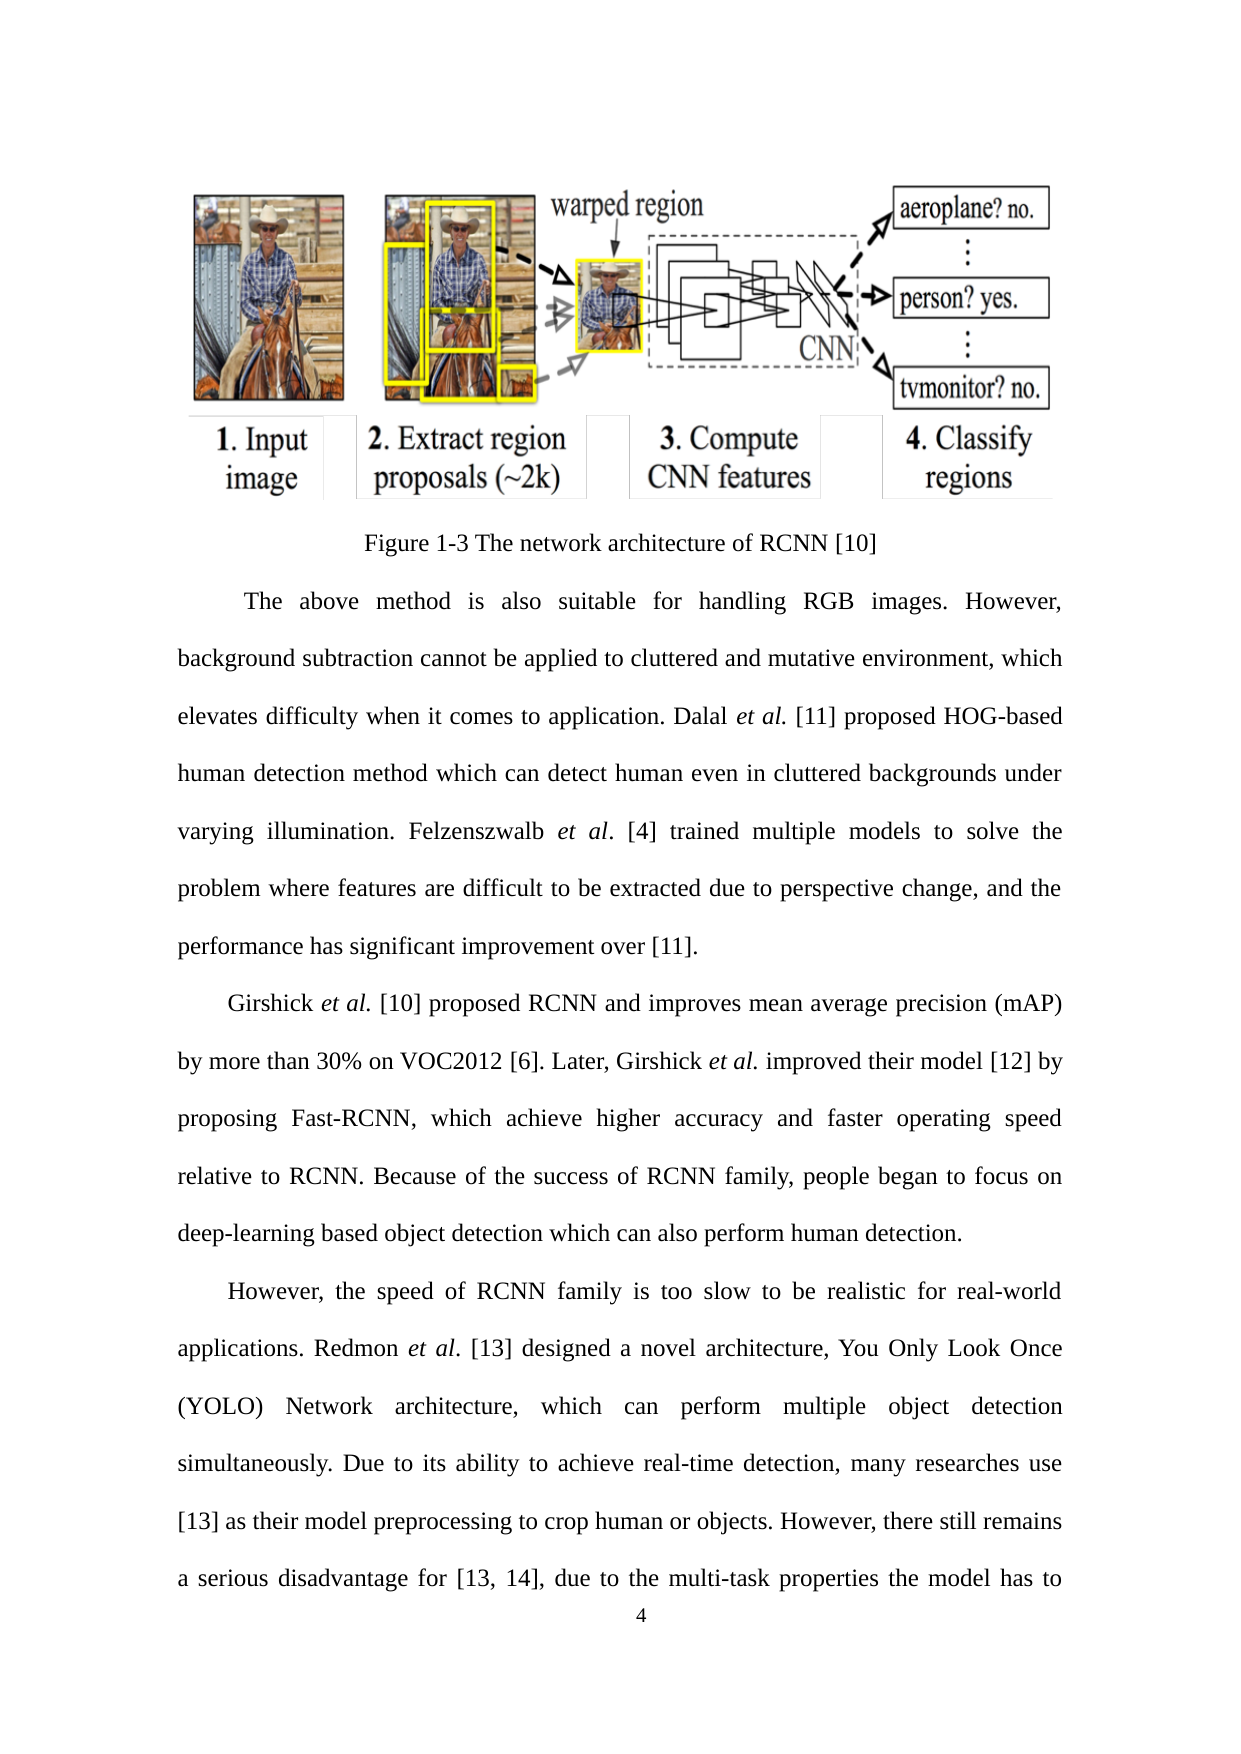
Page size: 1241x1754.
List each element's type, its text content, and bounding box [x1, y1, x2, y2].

text Girshick et al. [10] proposed RCNN and improves mean average precision (mAP) by more than 30% on VOC2012 [6]. Later, Girshick et al. improved their model [12] by proposing Fast-RCNN, which achieve higher accuracy and faster operating speed relative to RCNN. Because of the success of RCNN family, people began to focus on deep-learning based object detection which can also perform human detection. [177, 988, 1063, 1247]
picture [188, 177, 1053, 500]
table_cell Figure 1-3 The network architecture of RCNN [10] [177, 529, 1063, 586]
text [177, 1276, 1063, 1592]
text The above method is also suitable for handling RGB images. However, background subtraction cannot be applied to cluttered and mutative environment, which elevates difficulty when it comes to application. Dalal et al. [11] proposed HOG-based human detection method which can detect human even in cluttered backgrounds under varying illumination. Felzenszwalb et al. [4] trained multiple models to solve the problem where features are difficult to be extracted due to perspective change, and the performance has significant improvement over [11]. [177, 586, 1063, 959]
table_header [177, 177, 1063, 528]
